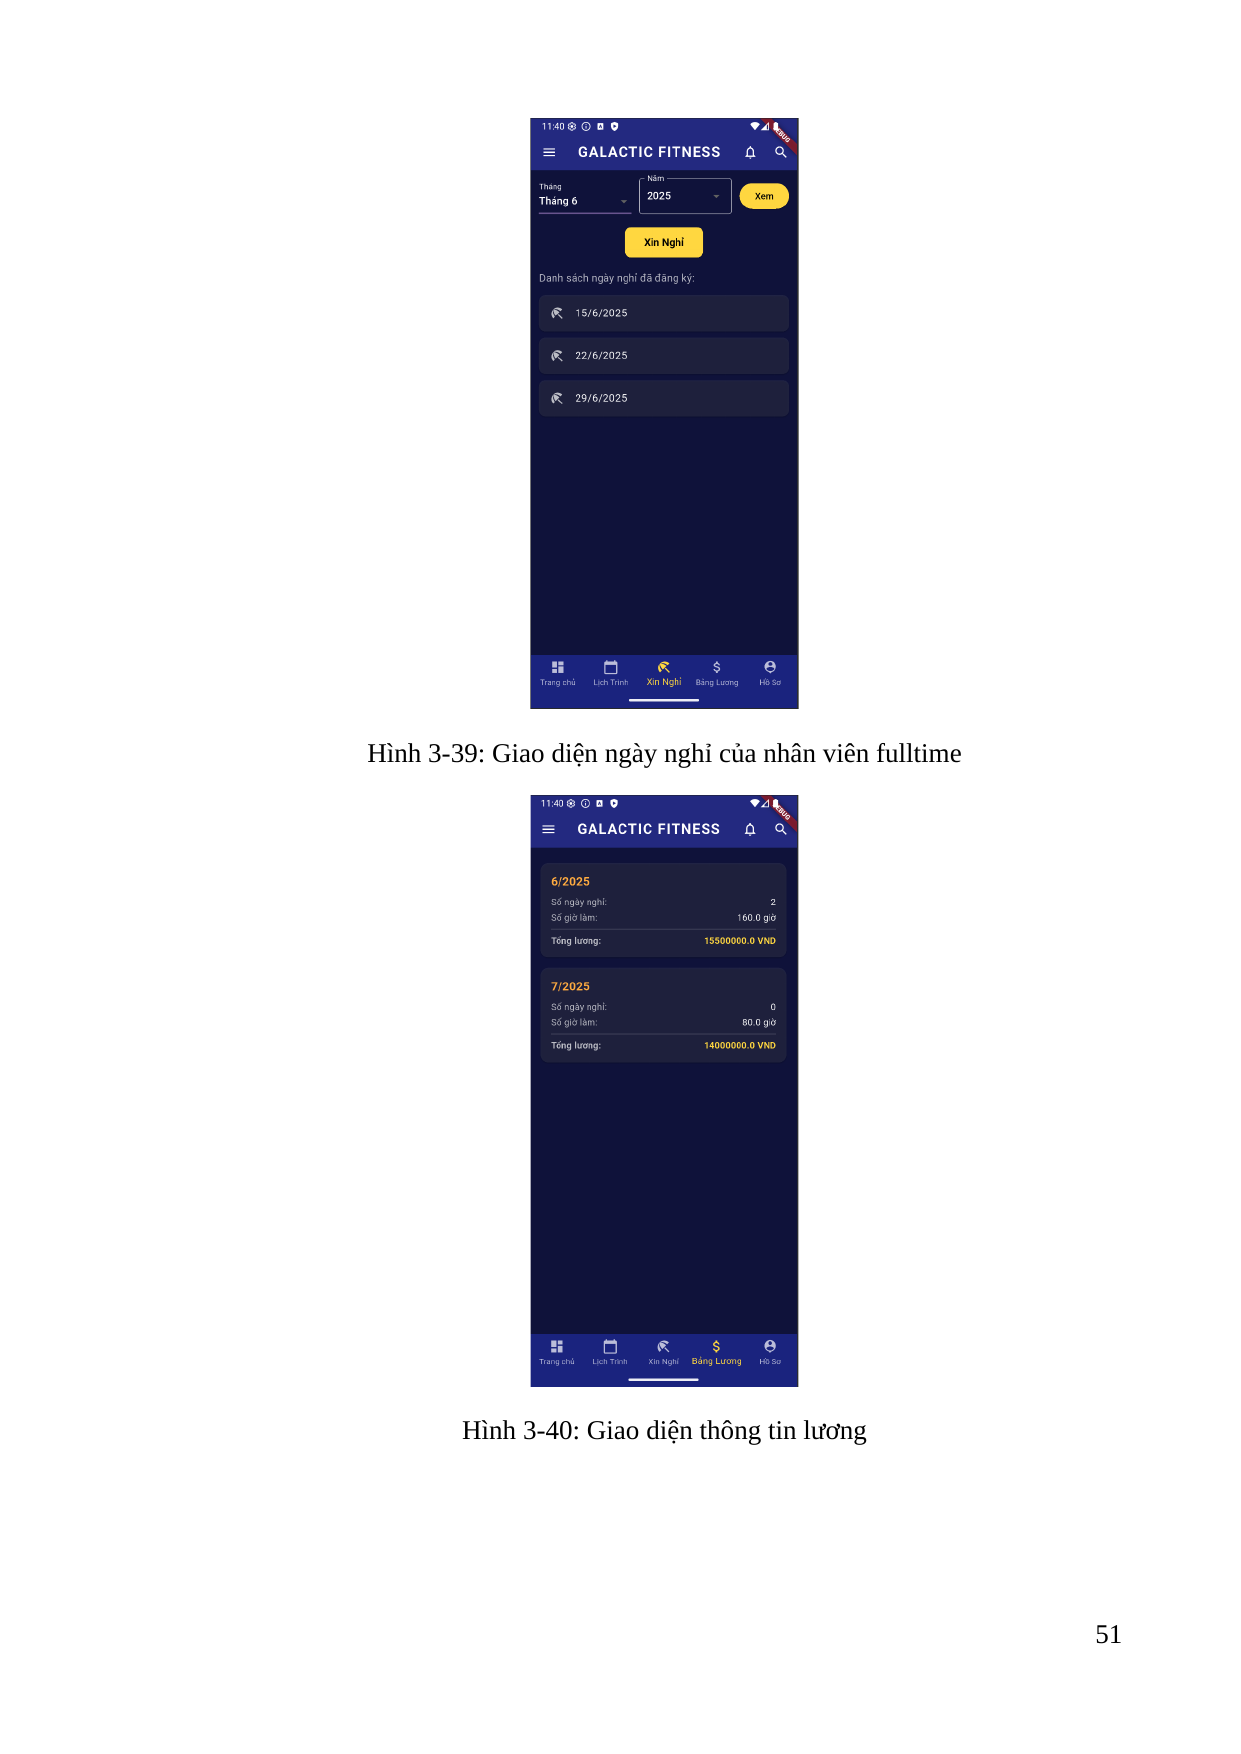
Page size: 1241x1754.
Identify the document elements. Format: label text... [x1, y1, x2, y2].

picture [530, 795, 799, 1387]
picture [530, 118, 799, 709]
